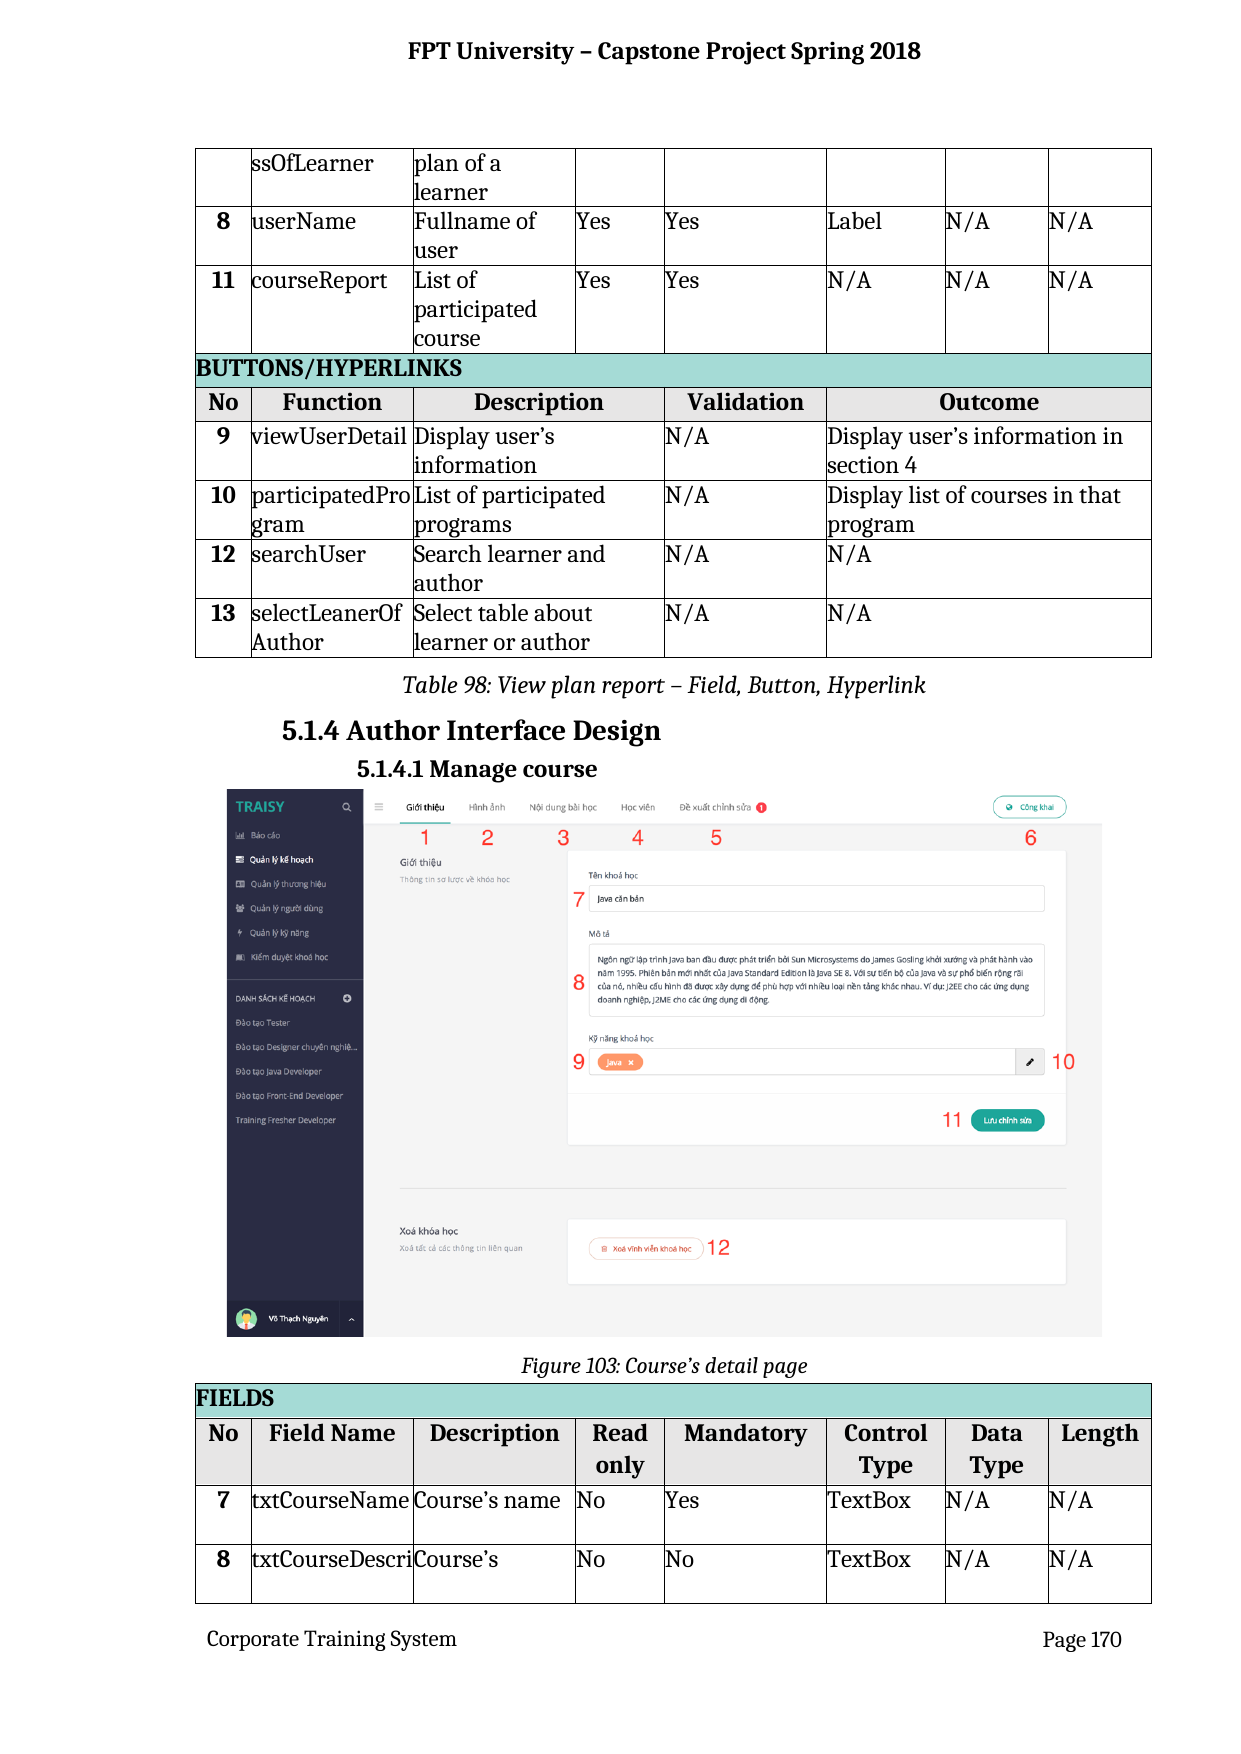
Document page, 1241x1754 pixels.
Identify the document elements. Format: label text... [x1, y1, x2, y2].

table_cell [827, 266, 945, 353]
picture [226, 789, 1103, 1337]
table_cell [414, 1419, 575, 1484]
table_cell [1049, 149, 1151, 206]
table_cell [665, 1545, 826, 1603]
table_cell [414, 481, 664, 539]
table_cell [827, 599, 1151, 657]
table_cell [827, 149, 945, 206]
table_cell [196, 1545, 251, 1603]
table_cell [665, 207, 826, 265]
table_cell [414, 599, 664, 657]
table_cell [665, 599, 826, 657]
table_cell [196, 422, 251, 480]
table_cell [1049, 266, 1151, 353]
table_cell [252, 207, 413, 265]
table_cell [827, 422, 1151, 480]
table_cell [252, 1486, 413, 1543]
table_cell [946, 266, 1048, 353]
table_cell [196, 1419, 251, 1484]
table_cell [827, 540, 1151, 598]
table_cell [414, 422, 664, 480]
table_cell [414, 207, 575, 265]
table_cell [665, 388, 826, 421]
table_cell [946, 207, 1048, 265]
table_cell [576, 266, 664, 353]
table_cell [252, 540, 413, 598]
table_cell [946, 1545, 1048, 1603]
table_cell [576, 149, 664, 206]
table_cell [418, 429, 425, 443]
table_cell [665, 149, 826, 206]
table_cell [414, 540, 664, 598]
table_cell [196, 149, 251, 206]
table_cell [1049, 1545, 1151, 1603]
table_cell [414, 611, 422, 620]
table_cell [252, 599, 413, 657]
subtitle 5.1.4 Author Interface Design [282, 714, 1124, 747]
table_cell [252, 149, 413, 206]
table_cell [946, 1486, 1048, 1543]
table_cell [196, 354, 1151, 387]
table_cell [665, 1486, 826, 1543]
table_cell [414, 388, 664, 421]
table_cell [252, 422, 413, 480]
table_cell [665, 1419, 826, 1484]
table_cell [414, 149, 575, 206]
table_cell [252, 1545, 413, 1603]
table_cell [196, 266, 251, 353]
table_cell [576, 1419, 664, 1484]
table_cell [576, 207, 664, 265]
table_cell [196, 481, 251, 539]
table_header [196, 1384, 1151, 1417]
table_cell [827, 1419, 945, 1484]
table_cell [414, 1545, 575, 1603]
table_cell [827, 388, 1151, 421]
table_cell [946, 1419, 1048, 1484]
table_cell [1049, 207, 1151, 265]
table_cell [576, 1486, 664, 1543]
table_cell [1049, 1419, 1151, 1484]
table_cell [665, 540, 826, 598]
subtitle 5.1.4.1 Manage course [357, 755, 1124, 784]
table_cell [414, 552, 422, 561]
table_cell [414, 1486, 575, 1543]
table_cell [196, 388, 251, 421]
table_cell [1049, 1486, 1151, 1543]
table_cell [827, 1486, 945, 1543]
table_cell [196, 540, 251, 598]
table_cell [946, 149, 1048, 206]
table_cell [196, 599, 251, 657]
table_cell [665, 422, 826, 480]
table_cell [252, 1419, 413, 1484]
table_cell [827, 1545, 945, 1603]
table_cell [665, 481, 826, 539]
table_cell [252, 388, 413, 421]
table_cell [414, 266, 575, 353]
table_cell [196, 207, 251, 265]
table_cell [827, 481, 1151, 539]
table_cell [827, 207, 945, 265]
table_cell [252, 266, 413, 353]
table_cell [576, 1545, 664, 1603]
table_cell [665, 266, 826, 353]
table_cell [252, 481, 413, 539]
text Figure 103: Course’s detail page [207, 1353, 1122, 1379]
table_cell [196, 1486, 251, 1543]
